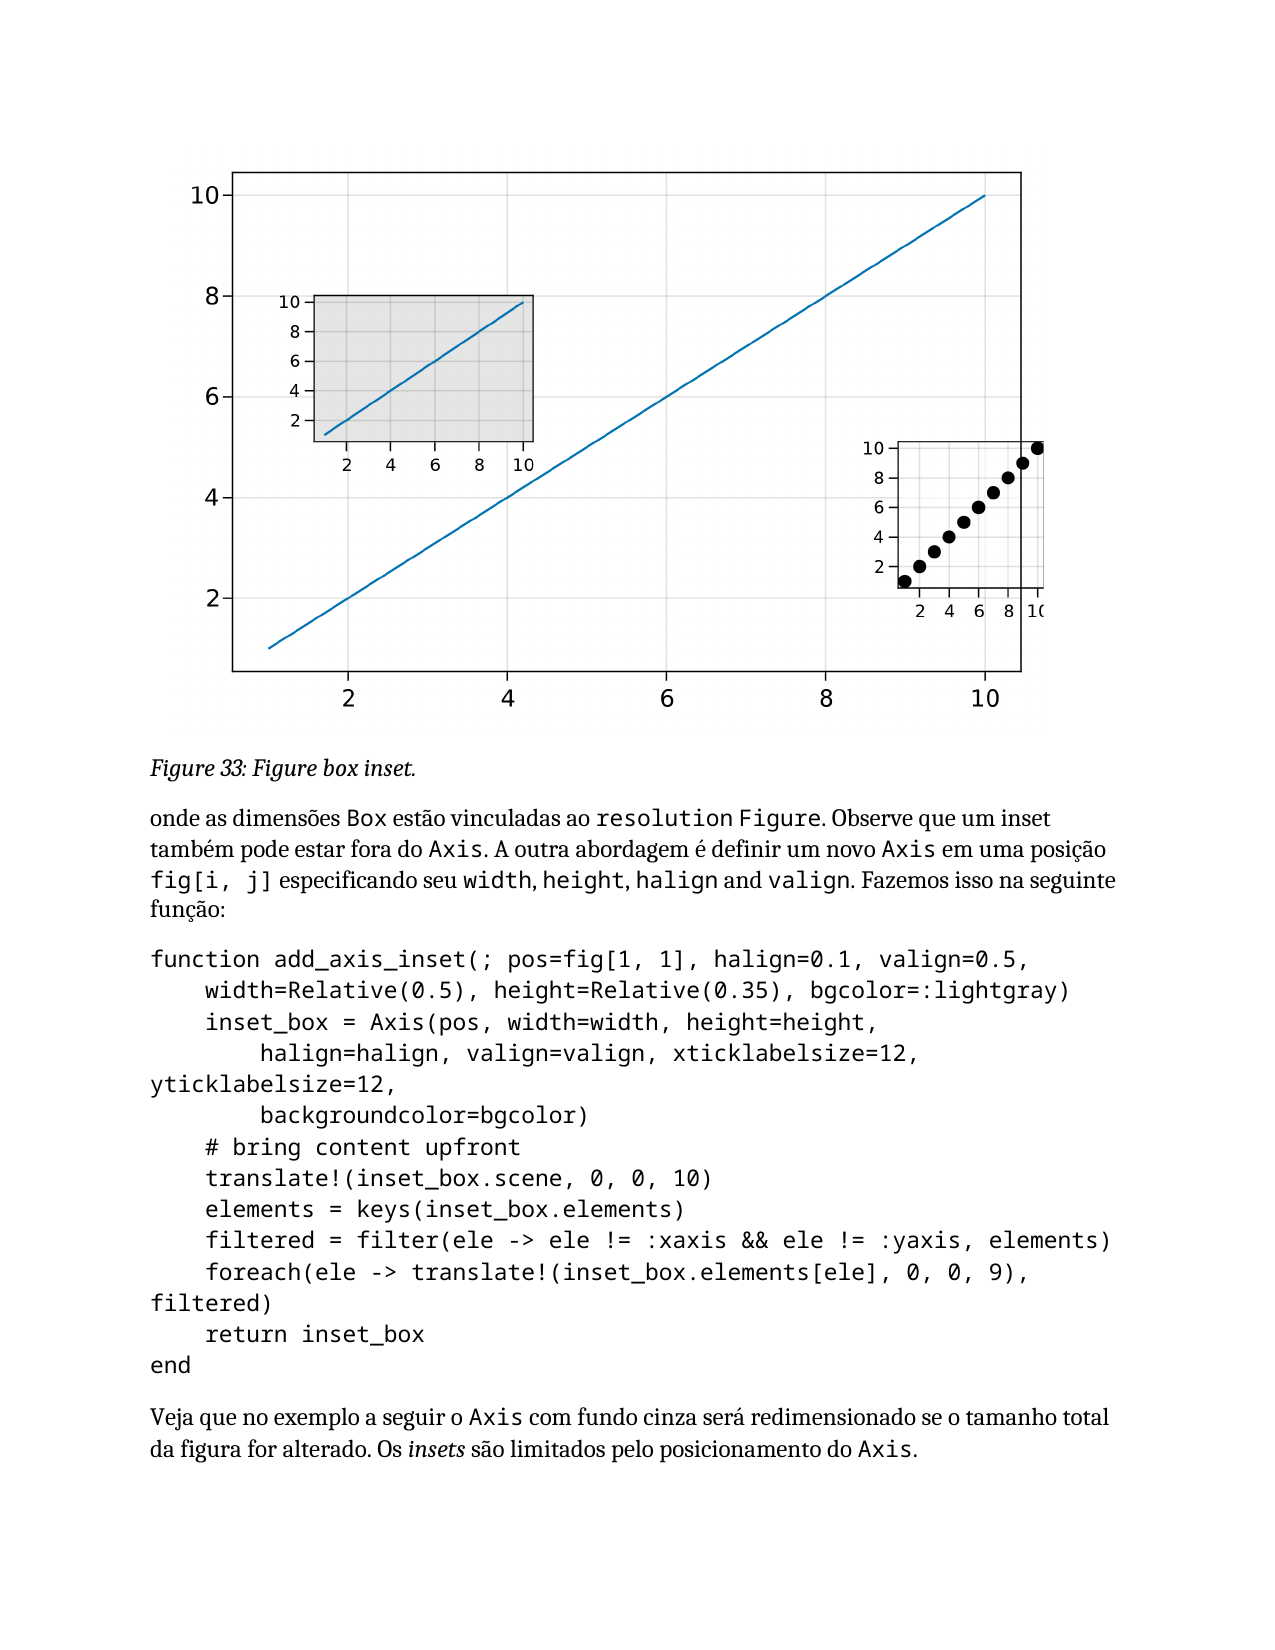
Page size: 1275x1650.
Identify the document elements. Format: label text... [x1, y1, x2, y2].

text Figure 33: Figure box inset. [150, 754, 1125, 783]
text onde as dimensões Box estão vinculadas ao resolution Figure. Observe que um inset também pode estar fora do Axis. A outra abordagem é definir um novo Axis em uma posição fig[i, j] especificando seu width, height, halign and valign. Fazemos isso na seguinte função: [150, 802, 1125, 924]
picture [168, 150, 1044, 734]
text Veja que no exemplo a seguir o Axis com fundo cinza será redimensionado se o tamanho total da figura for alterado. Os insets são limitados pelo posicionamento do Axis. [150, 1401, 1125, 1464]
text function add_axis_inset(; pos=fig[1, 1], halign=0.1, valign=0.5, width=Relative(0.5), height=Relative(0.35), bgcolor=:lightgray) inset_box = Axis(pos, width=width, height=height, halign=halign, valign=valign, xticklabelsize=12, yticklabelsize=12, backgroundcolor=bgcolor) # bring content upfront translate!(inset_box.scene, 0, 0, 10) elements = keys(inset_box.elements) filtered = filter(ele -> ele != :xaxis && ele != :yaxis, elements) foreach(ele -> translate!(inset_box.elements[ele], 0, 0, 9), filtered) return inset_box end [150, 943, 1125, 1380]
